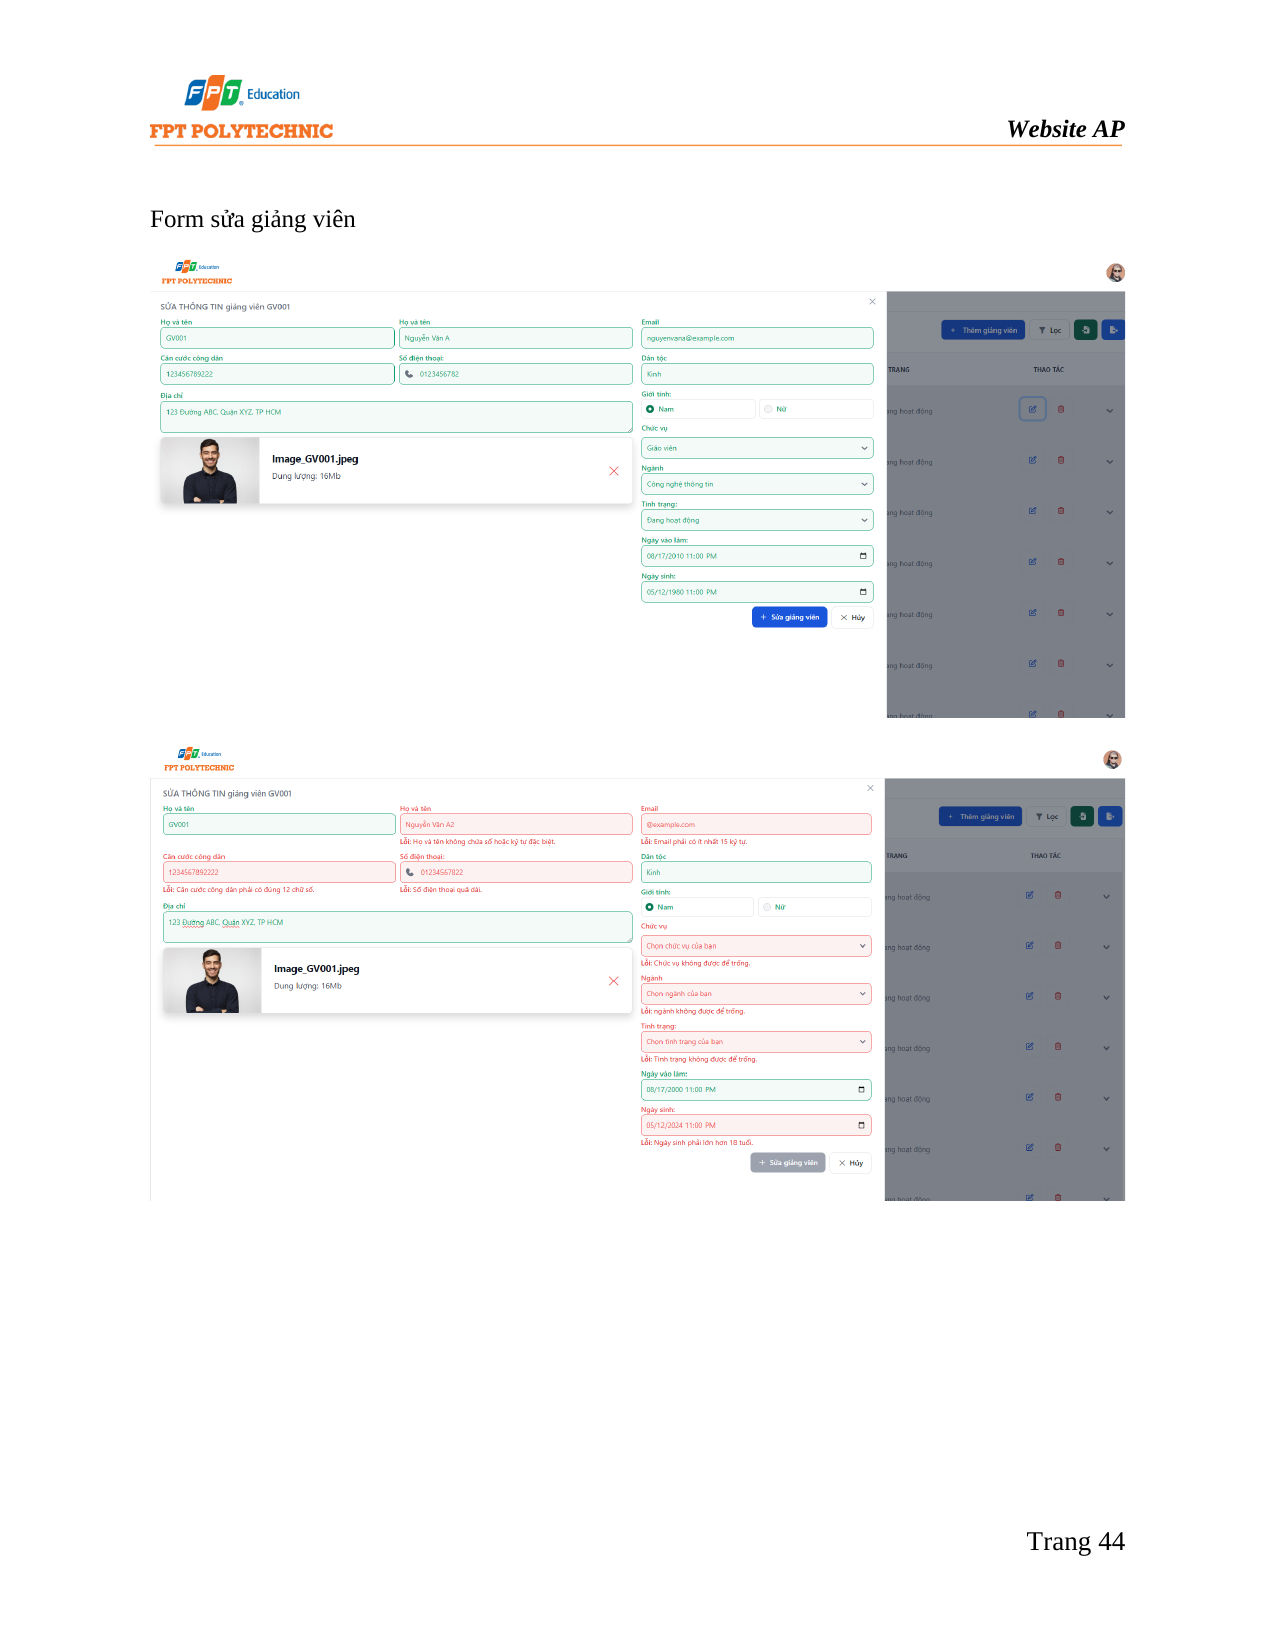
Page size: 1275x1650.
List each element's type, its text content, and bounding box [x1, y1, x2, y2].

picture [150, 257, 1125, 718]
picture [150, 743, 1125, 1201]
picture [150, 75, 333, 138]
text Form sửa giảng viên [150, 204, 1125, 233]
